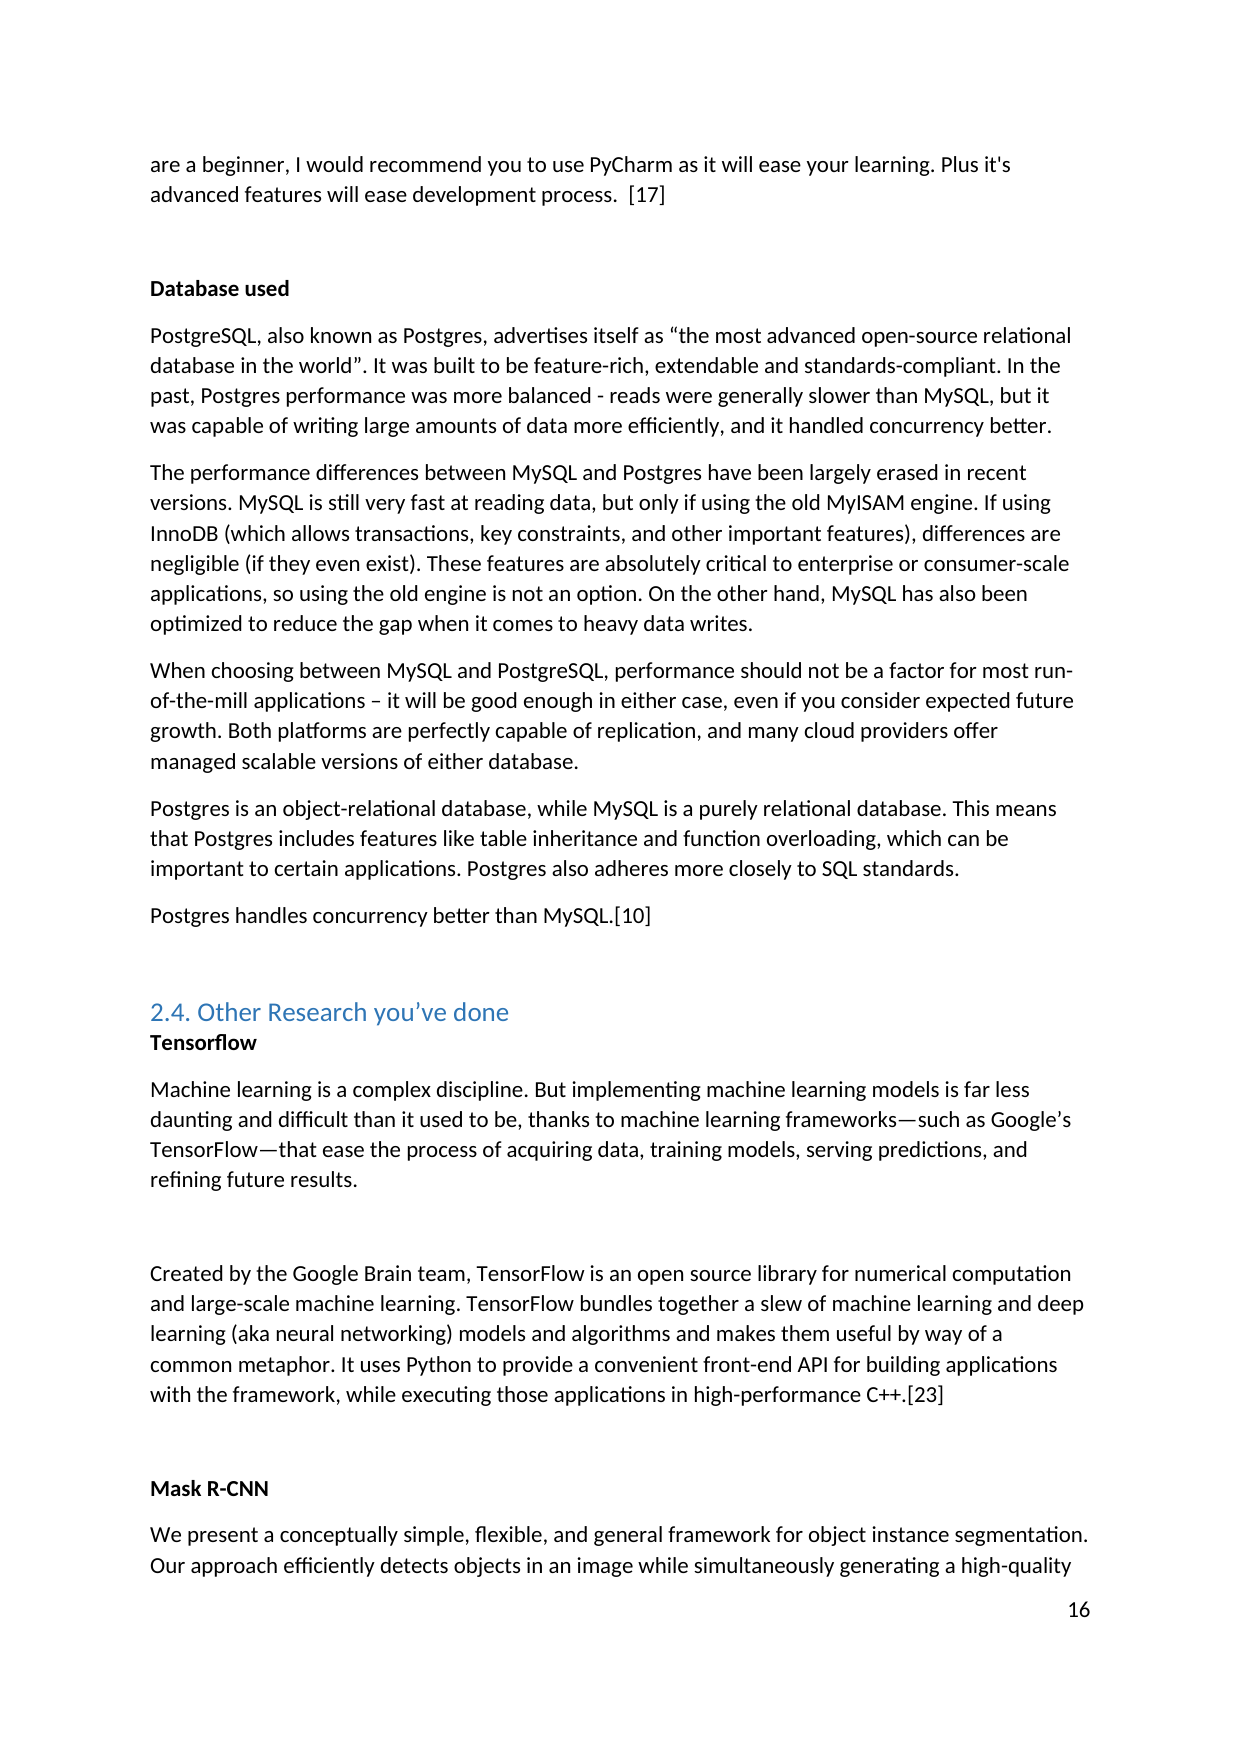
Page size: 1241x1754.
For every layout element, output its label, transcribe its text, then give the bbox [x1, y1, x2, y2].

text When choosing between MySQL and PostgreSQL, performance should not be a factor for most run-of-the-mill applications – it will be good enough in either case, even if you consider expected future growth. Both platforms are perfectly capable of replication, and many cloud providers offer managed scalable versions of either database. [150, 656, 1090, 775]
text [150, 1521, 1090, 1579]
subtitle 2.4. Other Research you’ve done [150, 995, 1090, 1028]
text Tensorflow [150, 1028, 1090, 1056]
text Mask R-CNN [150, 1474, 1090, 1502]
text Database used [150, 274, 1090, 302]
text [150, 150, 1090, 208]
text PostgreSQL, also known as Postgres, advertises itself as “the most advanced open-source relational database in the world”. It was built to be feature-rich, extendable and standards-compliant. In the past, Postgres performance was more balanced - reads were generally slower than MySQL, but it was capable of writing large amounts of data more efficiently, and it handled concurrency better. [150, 321, 1090, 439]
text Created by the Google Brain team, TensorFlow is an open source library for numerical computation and large-scale machine learning. TensorFlow bundles together a slew of machine learning and deep learning (aka neural networking) models and algorithms and makes them useful by way of a common metaphor. It uses Python to provide a convenient front-end API for building applications with the framework, while executing those applications in high-performance C++.[23] [150, 1259, 1090, 1408]
text Postgres is an object-relational database, while MySQL is a purely relational database. This means that Postgres includes features like table inheritance and function overloading, which can be important to certain applications. Postgres also adheres more closely to SQL standards. [150, 794, 1090, 882]
text Postgres handles concurrency better than MySQL.[10] [150, 901, 1090, 929]
text Machine learning is a complex discipline. But implementing machine learning models is far less daunting and difficult than it used to be, thanks to machine learning frameworks—such as Google’s TensorFlow—that ease the process of acquiring data, training models, serving predictions, and refining future results. [150, 1075, 1090, 1193]
text The performance differences between MySQL and Postgres have been largely erased in recent versions. MySQL is still very fast at reading data, but only if using the old MyISAM engine. If using InnoDB (which allows transactions, key constraints, and other important features), differences are negligible (if they even exist). These features are absolutely critical to enterprise or consumer-scale applications, so using the old engine is not an option. On the other hand, MySQL has also been optimized to reduce the gap when it comes to heavy data writes. [150, 458, 1090, 637]
